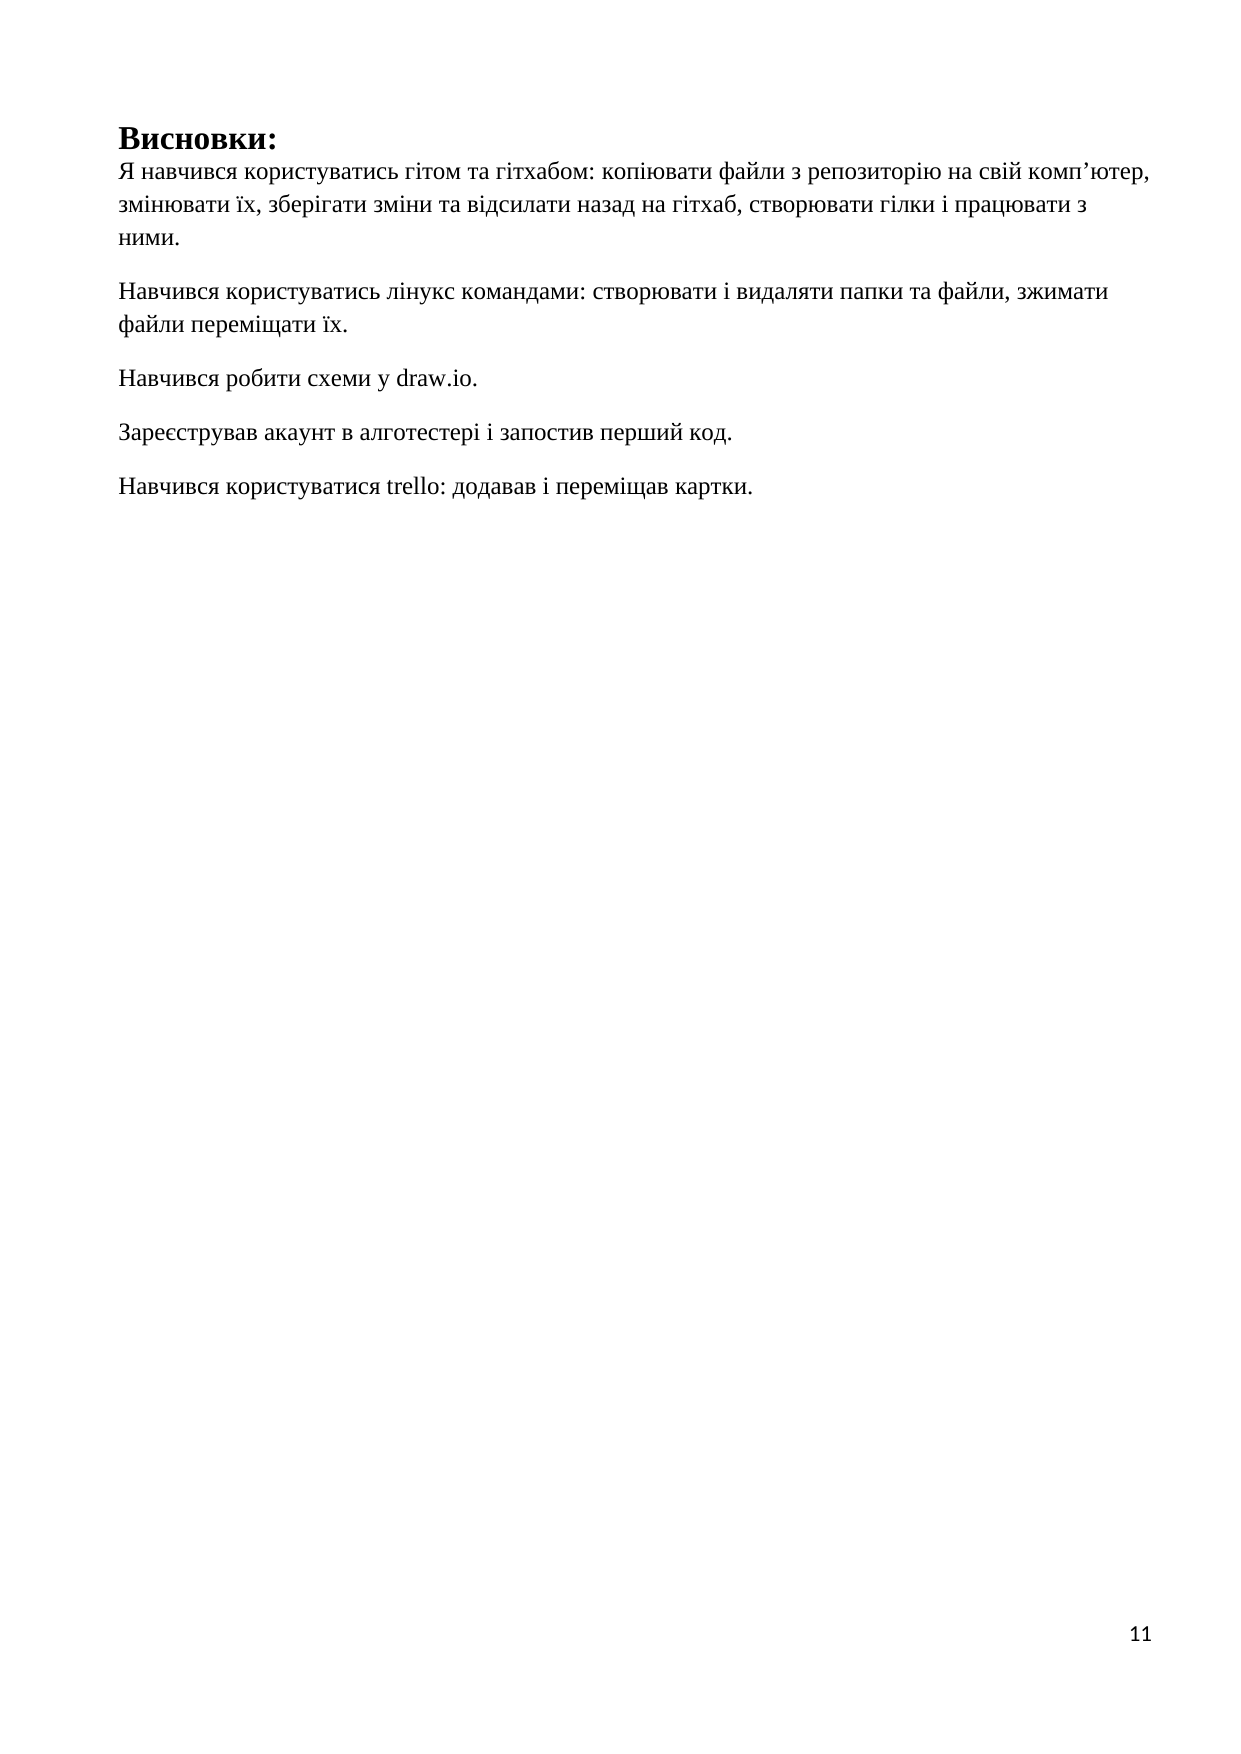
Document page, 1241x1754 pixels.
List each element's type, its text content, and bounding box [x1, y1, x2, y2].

text Навчився користуватись лінукс командами: створювати і видаляти папки та файли, зжимати файли переміщати їх. [118, 276, 1152, 338]
text Зареєстрував акаунт в алготестері і запостив перший код. [118, 417, 1152, 446]
subtitle Висновки: [118, 118, 1152, 156]
text Навчився користуватися trello: додавав і переміщав картки. [118, 471, 1152, 500]
text Навчився робити схеми у draw.io. [118, 363, 1152, 392]
text Я навчився користуватись гітом та гітхабом: копіювати файли з репозиторію на свій комп’ютер, змінювати їх, зберігати зміни та відсилати назад на гітхаб, створювати гілки і працювати з ними. [118, 156, 1152, 251]
